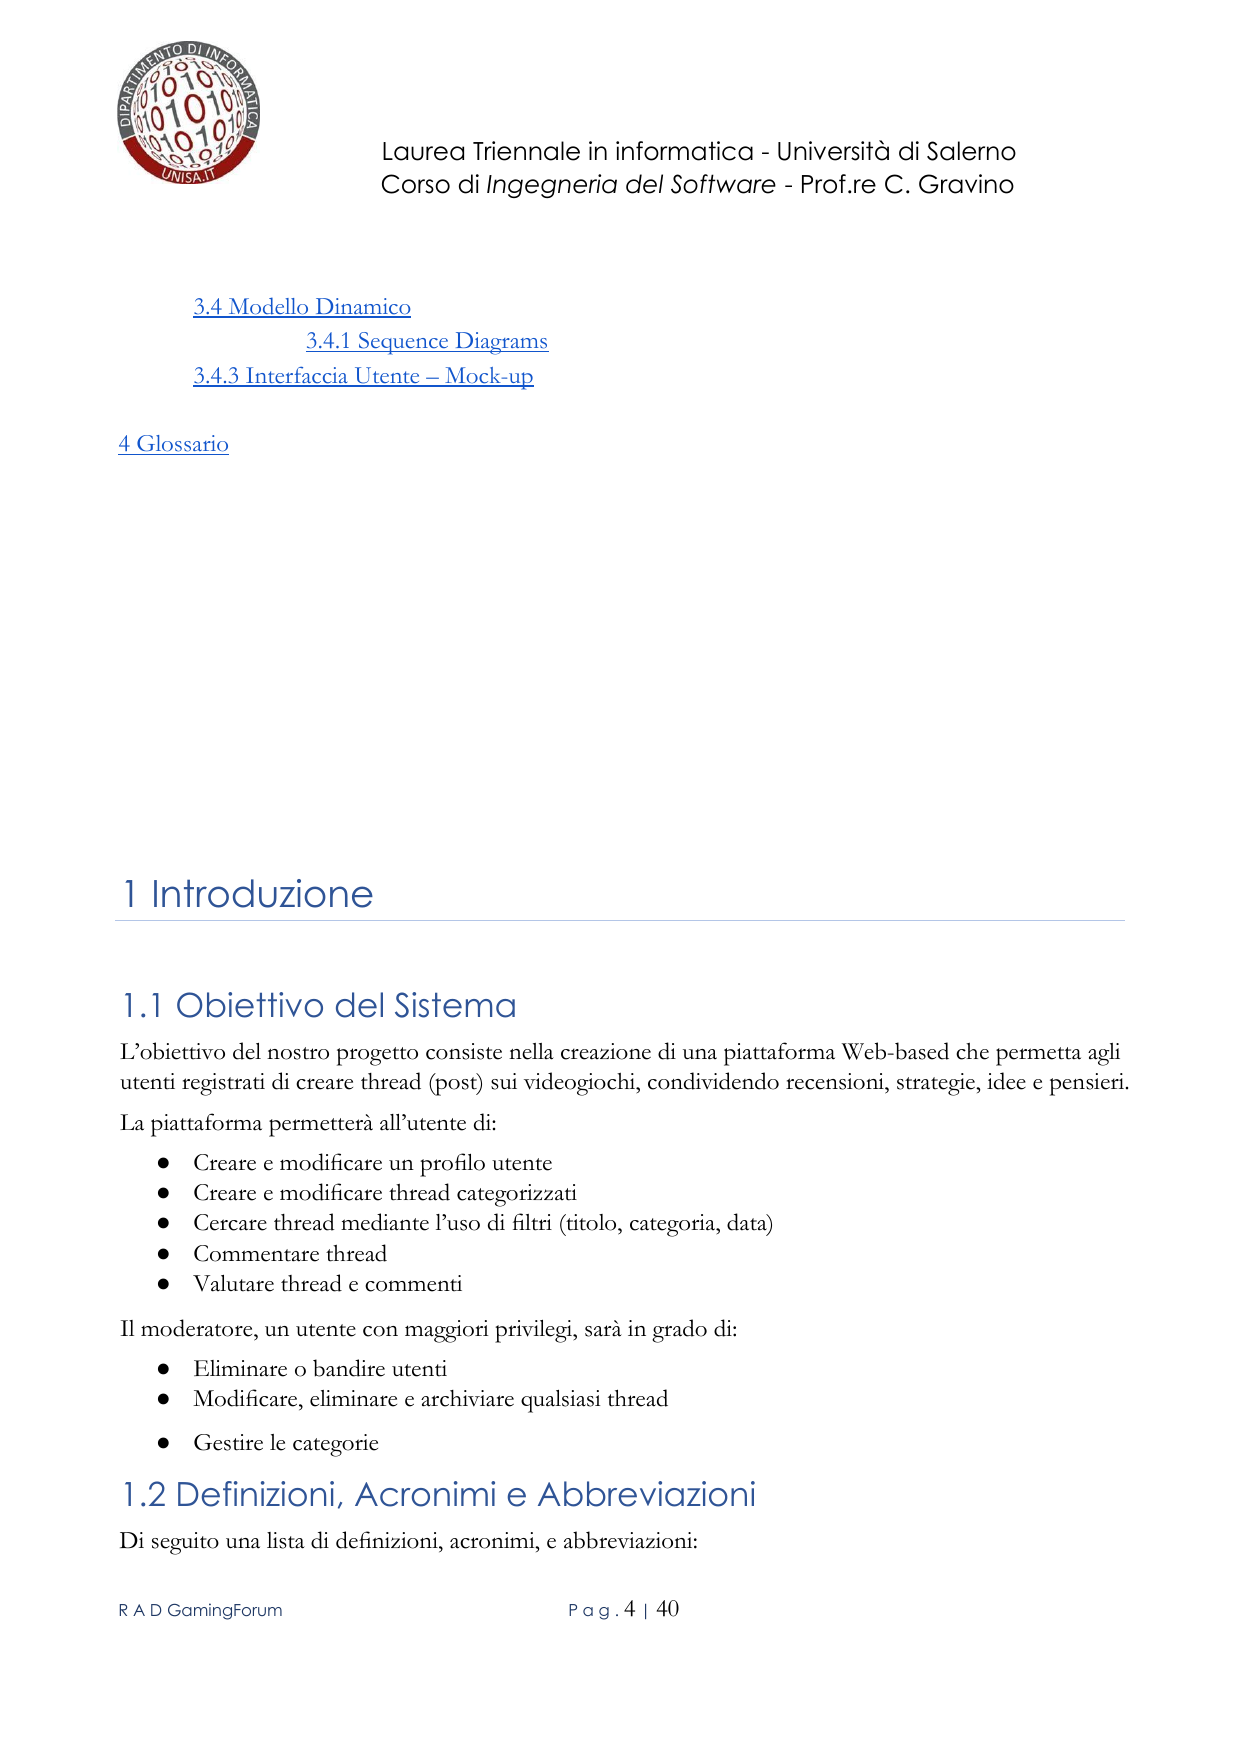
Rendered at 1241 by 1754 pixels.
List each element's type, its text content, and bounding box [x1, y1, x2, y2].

subtitle 1.2 Definizioni, Acronimi e Abbreviazioni [120, 1473, 1132, 1513]
subtitle Creare e modificare thread categorizzati [156, 1179, 1132, 1207]
subtitle Cercare thread mediante l’uso di filtri (titolo, categoria, data) [156, 1209, 1132, 1237]
list Gestire le categorie [156, 1429, 1122, 1457]
text Di seguito una lista di definizioni, acronimi, e abbreviazioni: [119, 1527, 1123, 1555]
subtitle Il moderatore, un utente con maggiori privilegi, sarà in grado di: [120, 1314, 1132, 1343]
list Valutare thread e commenti [156, 1270, 1122, 1298]
list Modificare, eliminare e archiviare qualsiasi thread [156, 1385, 1122, 1413]
subtitle 1 Introduzione [120, 870, 1132, 916]
subtitle 1.1 Obiettivo del Sistema [120, 984, 1132, 1025]
subtitle Commentare thread [156, 1239, 1132, 1268]
subtitle Creare e modificare un profilo utente [156, 1148, 1132, 1177]
subtitle Eliminare o bandire utenti [156, 1355, 1132, 1383]
subtitle L’obiettivo del nostro progetto consiste nella creazione di una piattaforma Web-based che permetta agli utenti registrati di creare thread (post) sui videogiochi, condividendo recensioni, strategie, idee e pensieri. [120, 1038, 1132, 1096]
subtitle La piattaforma permetterà all’utente di: [120, 1108, 1132, 1136]
picture [117, 41, 260, 184]
